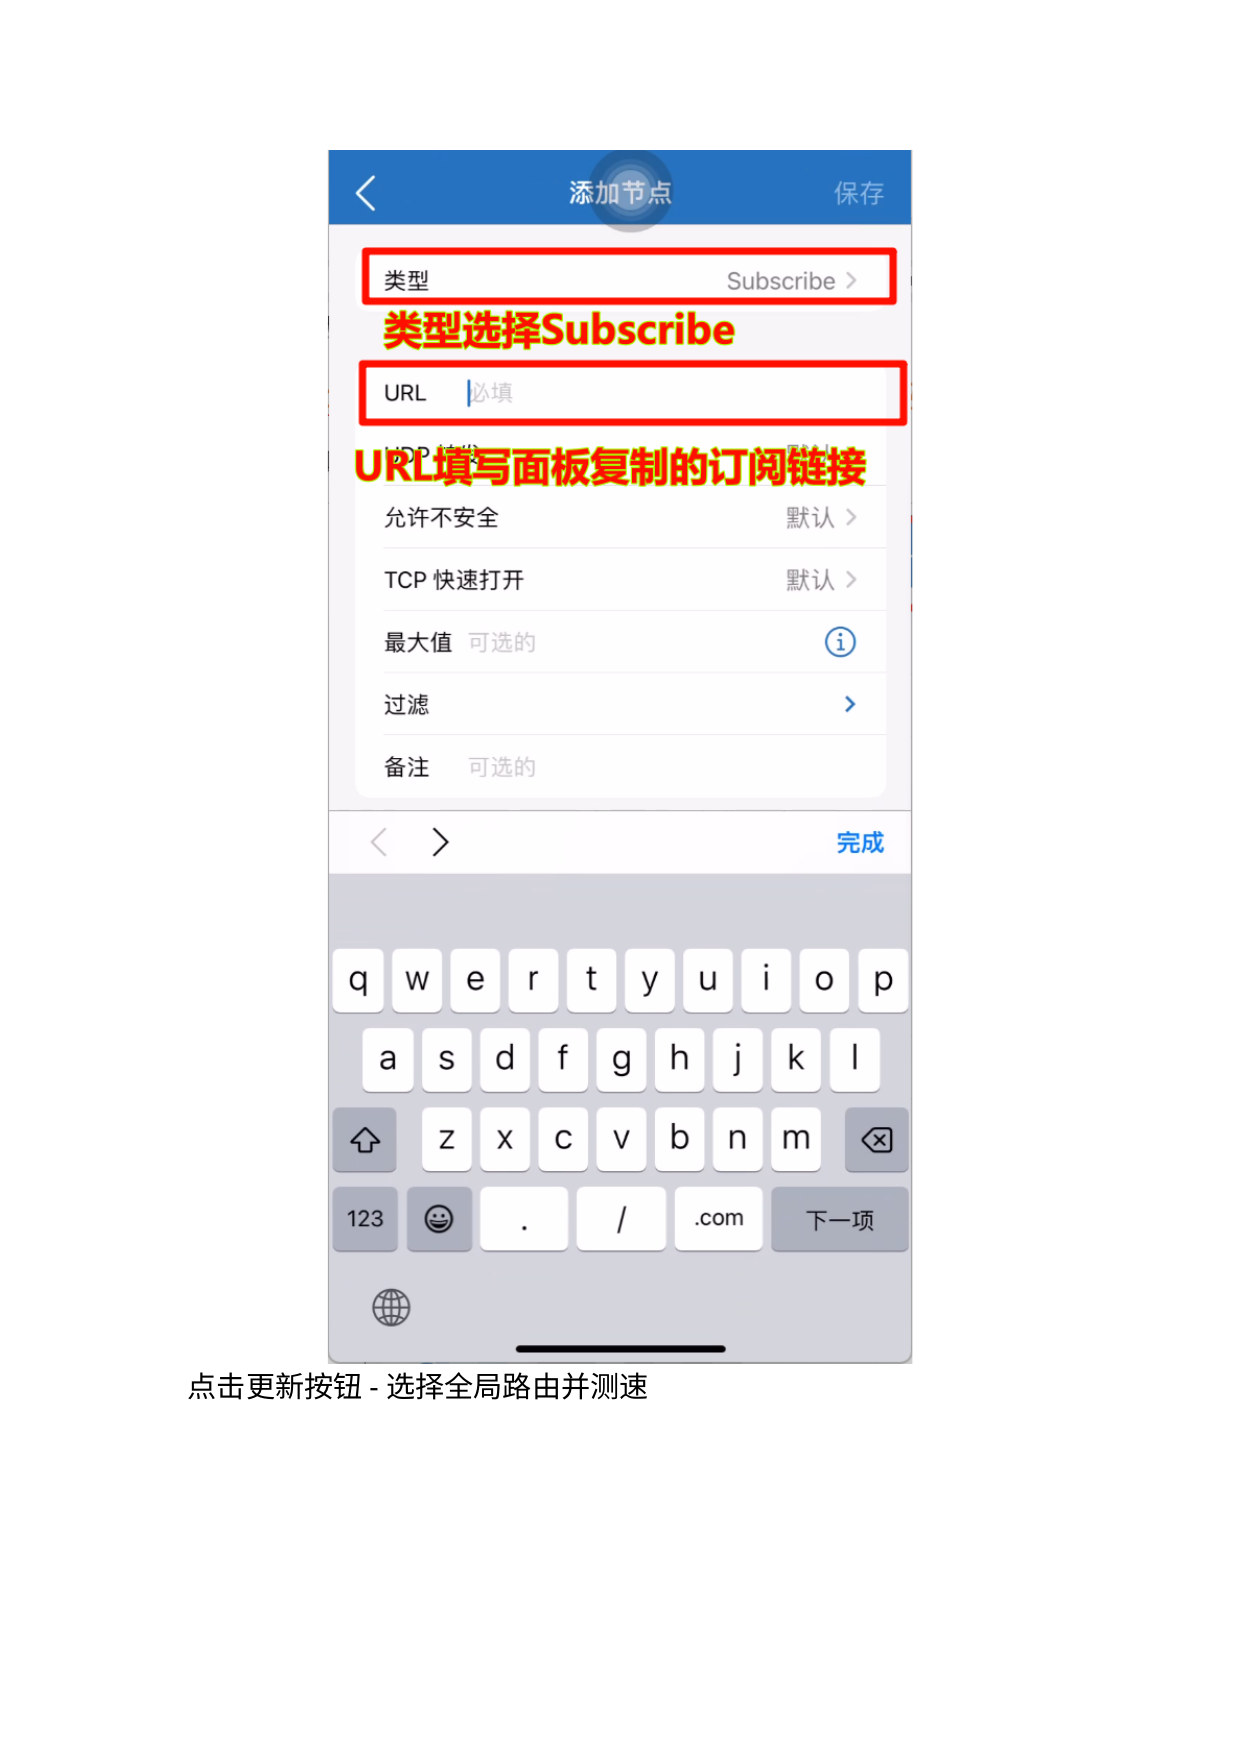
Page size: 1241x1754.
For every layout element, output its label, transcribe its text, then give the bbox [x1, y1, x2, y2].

text 点击更新按钮 - 选择全局路由并测速 [187, 1363, 1053, 1406]
picture [327, 150, 913, 1364]
